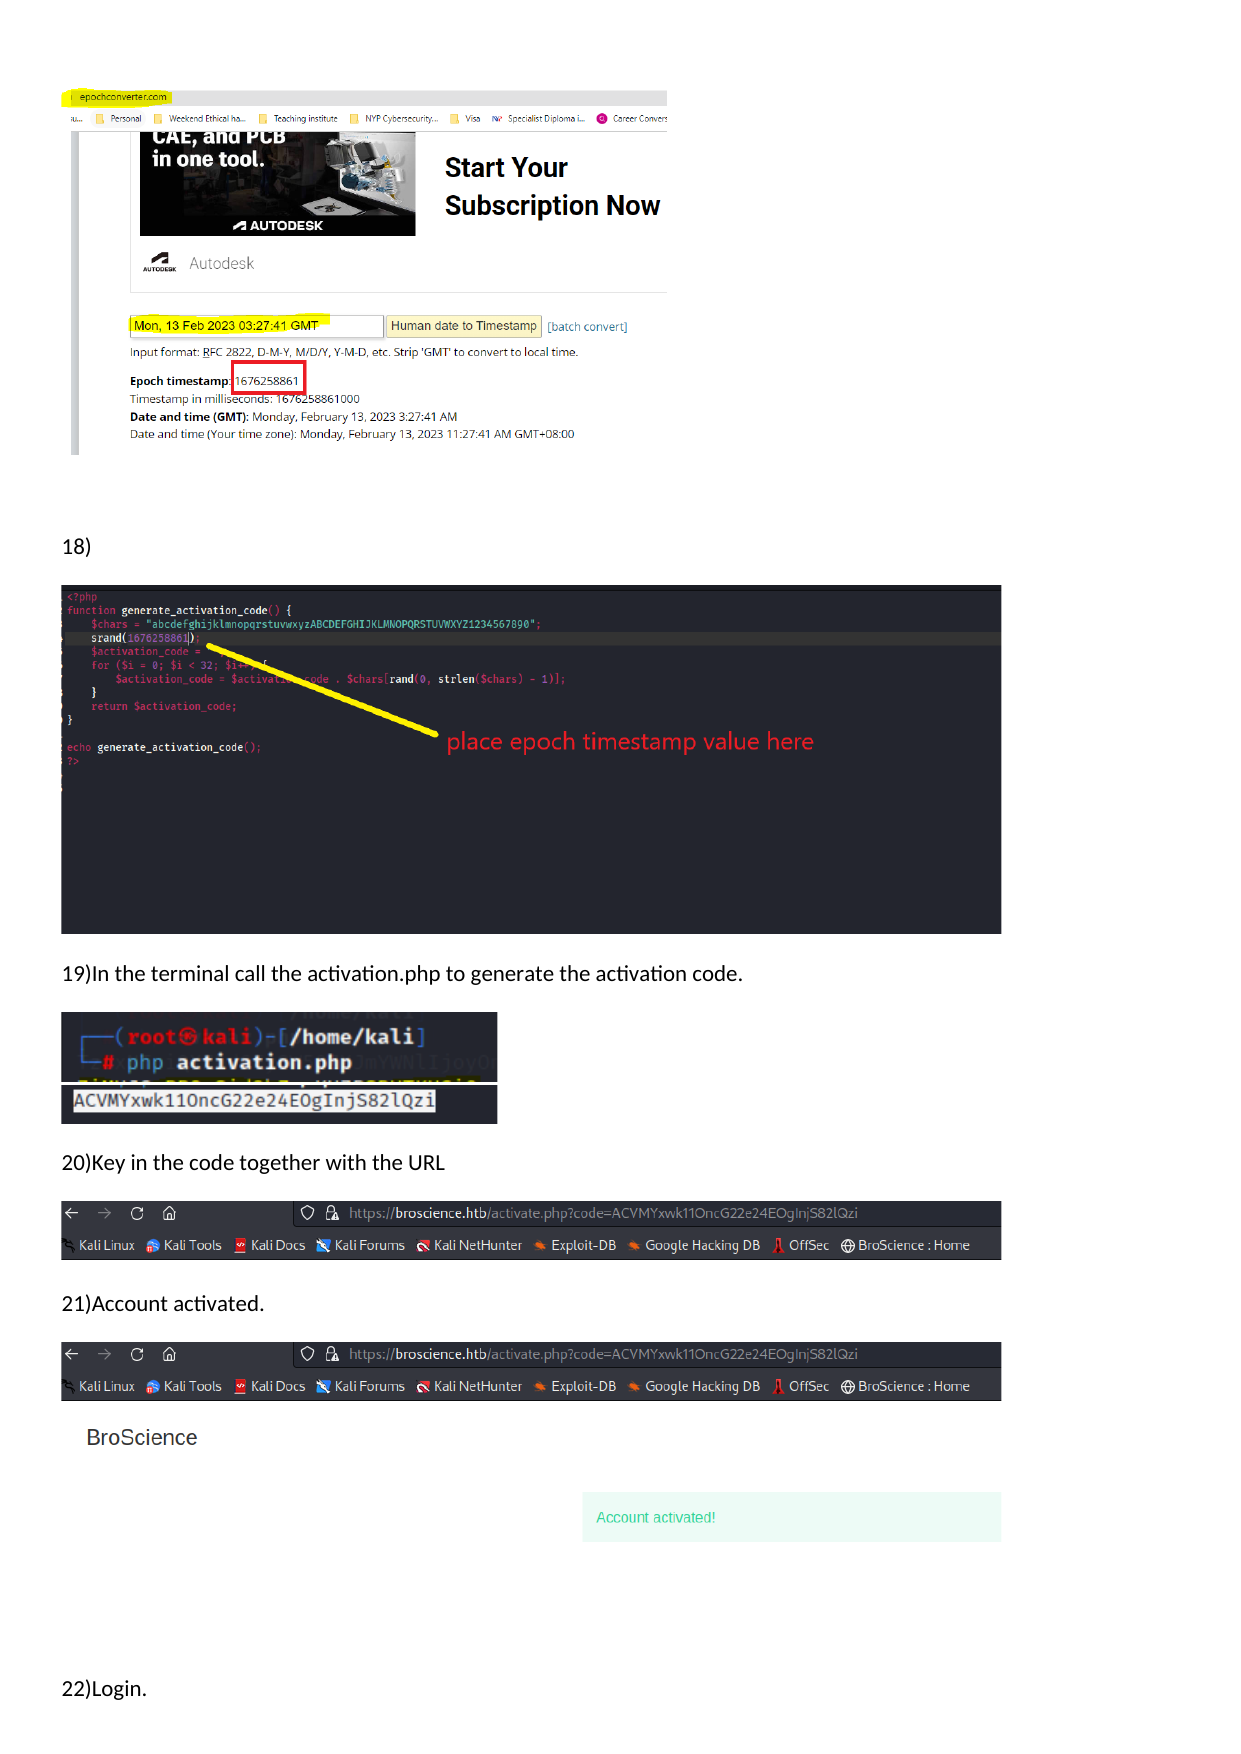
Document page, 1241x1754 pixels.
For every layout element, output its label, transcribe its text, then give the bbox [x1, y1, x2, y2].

picture [61, 585, 1002, 934]
text 22)Login. [61, 1674, 1090, 1702]
text 19)In the terminal call the activation.php to generate the activation code. [61, 959, 1090, 987]
text 20)Key in the code together with the URL [61, 1148, 1090, 1177]
picture [61, 1201, 1002, 1265]
text 18) [61, 532, 1090, 560]
text 21)Account activated. [61, 1289, 1090, 1317]
picture [61, 1085, 498, 1124]
picture [61, 1012, 498, 1082]
picture [61, 88, 667, 455]
picture [61, 1342, 1002, 1544]
